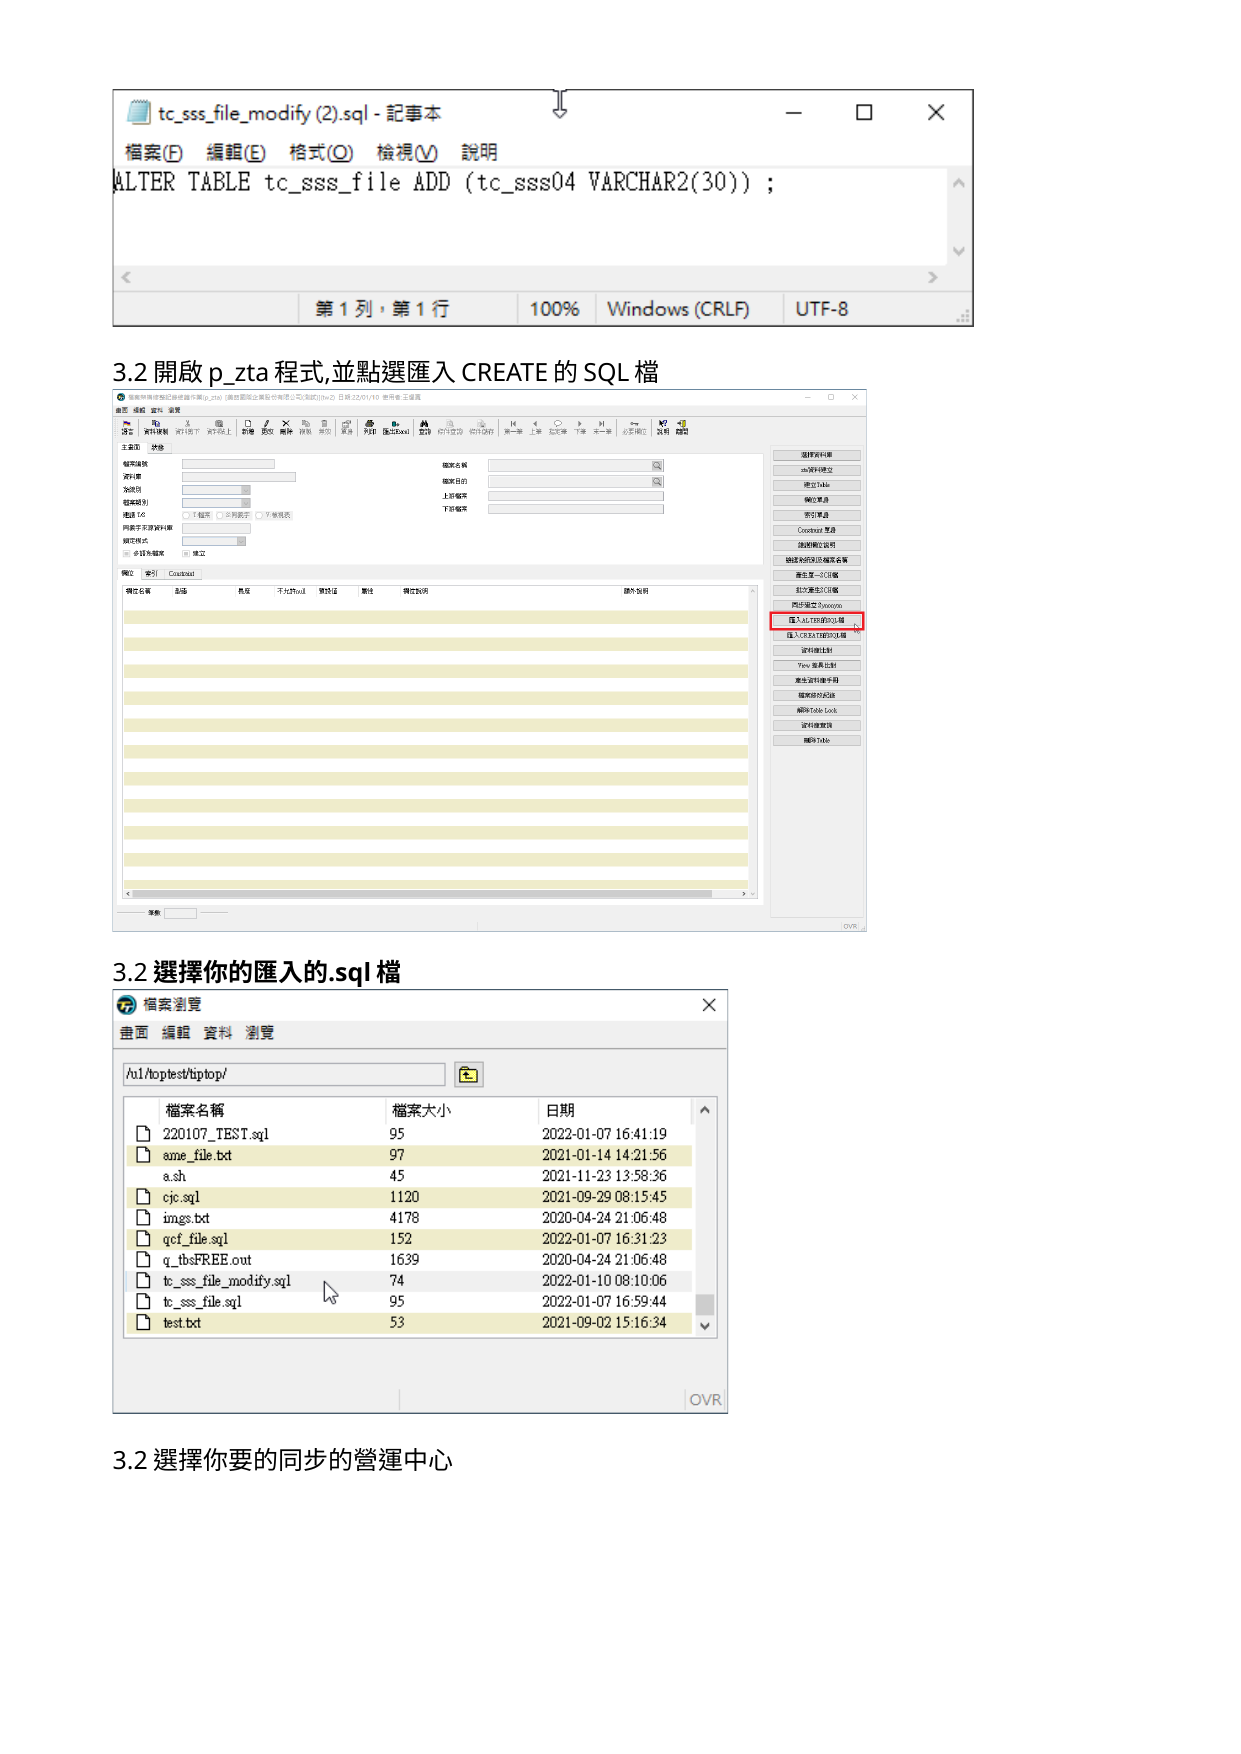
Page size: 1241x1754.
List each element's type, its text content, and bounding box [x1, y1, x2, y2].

picture [112, 389, 867, 932]
list 3.2選擇你要的同步的營運中心 [112, 1439, 1165, 1477]
picture [112, 89, 974, 327]
picture [112, 989, 729, 1414]
list 3.2選擇你的匯入的.sql檔 [112, 952, 1165, 989]
list 3.2開啟p_zta程式,並點選匯入CREATE的SQL檔 [112, 352, 1165, 389]
